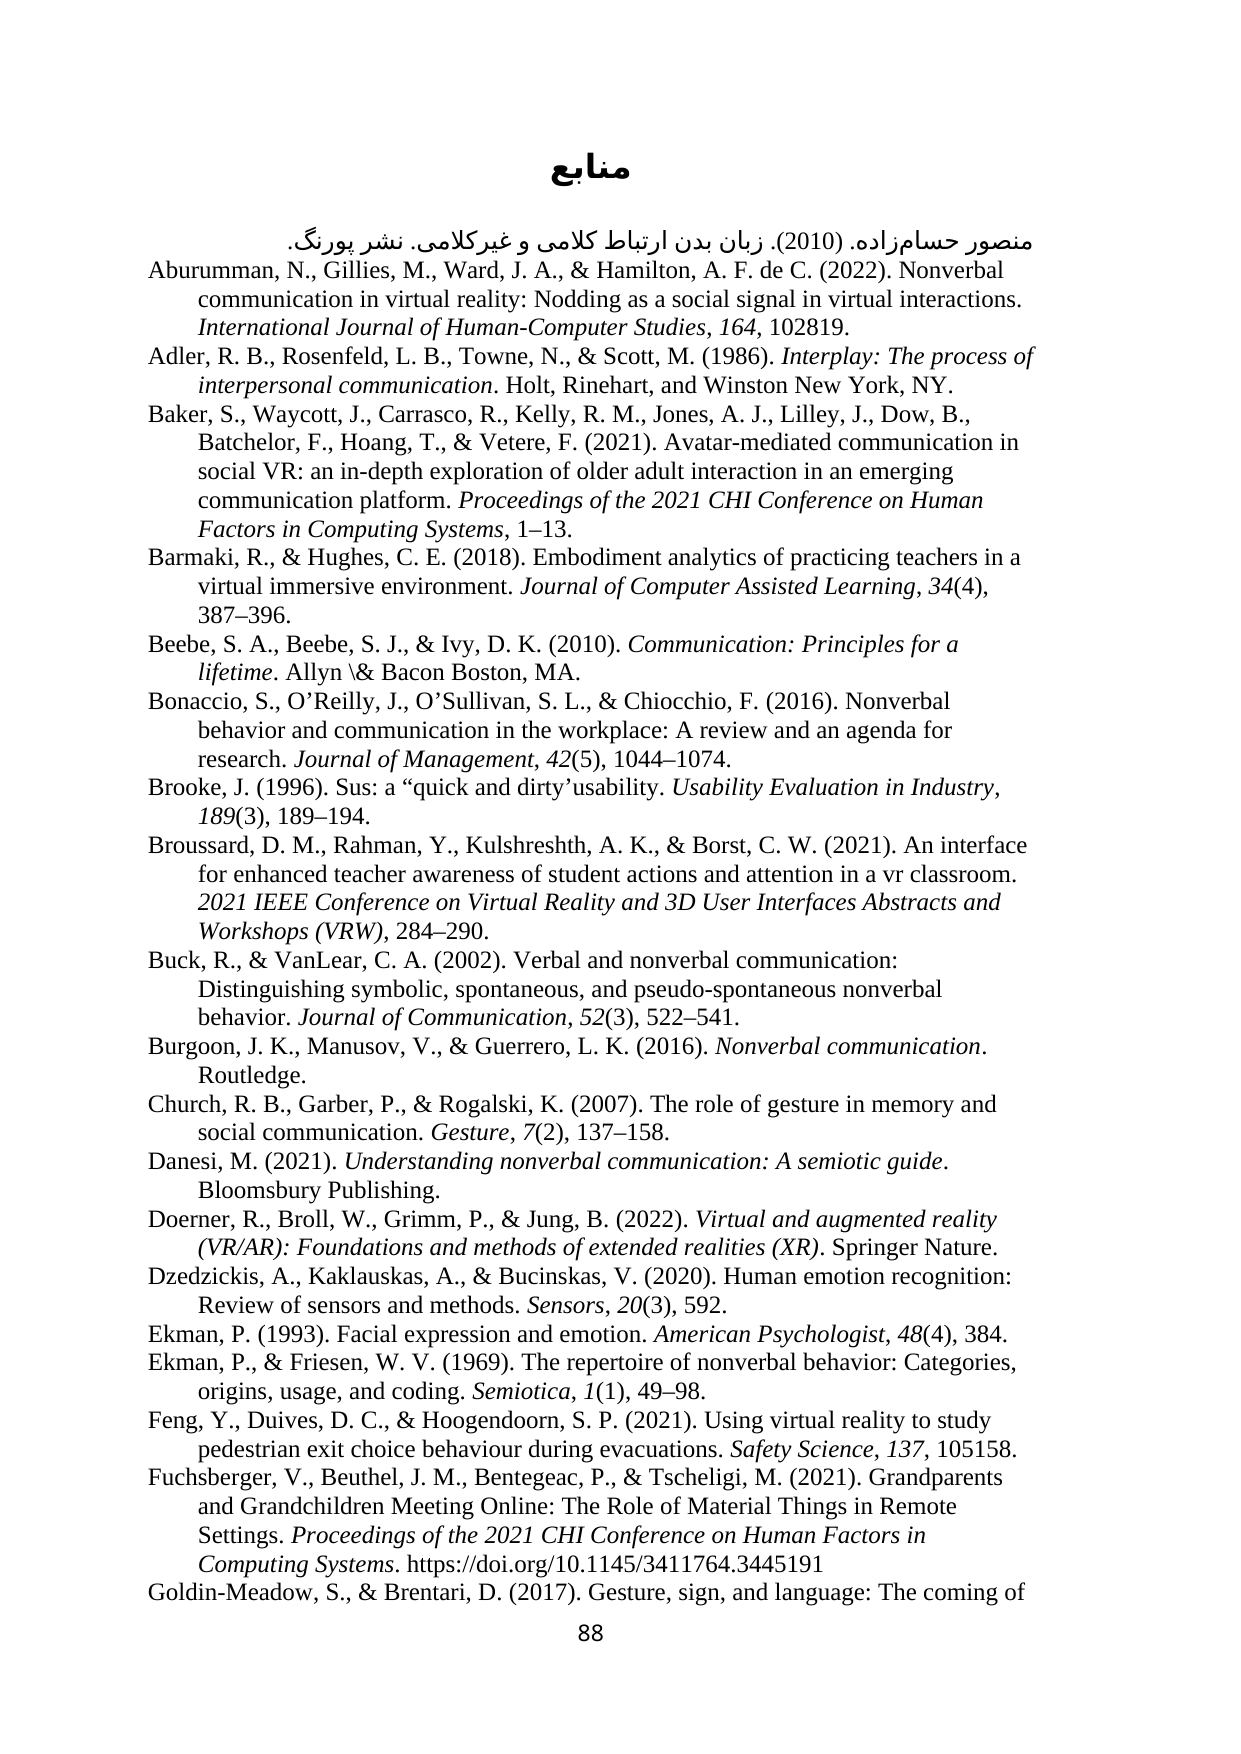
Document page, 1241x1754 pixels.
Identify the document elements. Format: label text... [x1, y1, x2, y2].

text Adler, R. B., Rosenfeld, L. B., Towne, N., & Scott, M. (1986). Interplay: The process of interpersonal communication. Holt, Rinehart, and Winston New York, NY. [148, 341, 1033, 399]
text منصور حسام‌زاده. (2010). زبان بدن ارتباط کلامی و غیرکلامی. نشر پورنگ. [148, 226, 1033, 255]
text Broussard, D. M., Rahman, Y., Kulshreshth, A. K., & Borst, C. W. (2021). An interface for enhanced teacher awareness of student actions and attention in a vr classroom. 2021 IEEE Conference on Virtual Reality and 3D User Interfaces Abstracts and Workshops (VRW), 284–290. [148, 830, 1033, 945]
text Beebe, S. A., Beebe, S. J., & Ivy, D. K. (2010). Communication: Principles for a lifetime. Allyn \& Bacon Boston, MA. [148, 629, 1033, 686]
text Danesi, M. (2021). Understanding nonverbal communication: A semiotic guide. Bloomsbury Publishing. [148, 1146, 1033, 1204]
text Doerner, R., Broll, W., Grimm, P., & Jung, B. (2022). Virtual and augmented reality (VR/AR): Foundations and methods of extended realities (XR). Springer Nature. [148, 1204, 1033, 1261]
text Fuchsberger, V., Beuthel, J. M., Bentegeac, P., & Tscheligi, M. (2021). Grandparents and Grandchildren Meeting Online: The Role of Material Things in Remote Settings. Proceedings of the 2021 CHI Conference on Human Factors in Computing Systems. https://doi.org/10.1145/3411764.3445191 [148, 1462, 1033, 1577]
text Ekman, P. (1993). Facial expression and emotion. American Psychologist, 48(4), 384. [148, 1319, 1033, 1347]
text Burgoon, J. K., Manusov, V., & Guerrero, L. K. (2016). Nonverbal communication. Routledge. [148, 1031, 1033, 1089]
text Aburumman, N., Gillies, M., Ward, J. A., & Hamilton, A. F. de C. (2022). Nonverbal communication in virtual reality: Nodding as a social signal in virtual interactions. International Journal of Human-Computer Studies, 164, 102819. [148, 255, 1033, 341]
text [148, 1577, 1033, 1606]
text Ekman, P., & Friesen, W. V. (1969). The repertoire of nonverbal behavior: Categories, origins, usage, and coding. Semiotica, 1(1), 49–98. [148, 1347, 1033, 1405]
text Brooke, J. (1996). Sus: a “quick and dirty’usability. Usability Evaluation in Industry, 189(3), 189–194. [148, 772, 1033, 830]
text Feng, Y., Duives, D. C., & Hoogendoorn, S. P. (2021). Using virtual reality to study pedestrian exit choice behaviour during evacuations. Safety Science, 137, 105158. [148, 1405, 1033, 1462]
text Barmaki, R., & Hughes, C. E. (2018). Embodiment analytics of practicing teachers in a virtual immersive environment. Journal of Computer Assisted Learning, 34(4), 387–396. [148, 542, 1033, 629]
text Dzedzickis, A., Kaklauskas, A., & Bucinskas, V. (2020). Human emotion recognition: Review of sensors and methods. Sensors, 20(3), 592. [148, 1261, 1033, 1319]
text منابع [148, 148, 1033, 187]
text Baker, S., Waycott, J., Carrasco, R., Kelly, R. M., Jones, A. J., Lilley, J., Dow, B., Batchelor, F., Hoang, T., & Vetere, F. (2021). Avatar-mediated communication in social VR: an in-depth exploration of older adult interaction in an emerging communication platform. Proceedings of the 2021 CHI Conference on Human Factors in Computing Systems, 1–13. [148, 399, 1033, 542]
text Bonaccio, S., O’Reilly, J., O’Sullivan, S. L., & Chiocchio, F. (2016). Nonverbal behavior and communication in the workplace: A review and an agenda for research. Journal of Management, 42(5), 1044–1074. [148, 686, 1033, 772]
text Buck, R., & VanLear, C. A. (2002). Verbal and nonverbal communication: Distinguishing symbolic, spontaneous, and pseudo-spontaneous nonverbal behavior. Journal of Communication, 52(3), 522–541. [148, 945, 1033, 1031]
text Church, R. B., Garber, P., & Rogalski, K. (2007). The role of gesture in memory and social communication. Gesture, 7(2), 137–158. [148, 1089, 1033, 1146]
